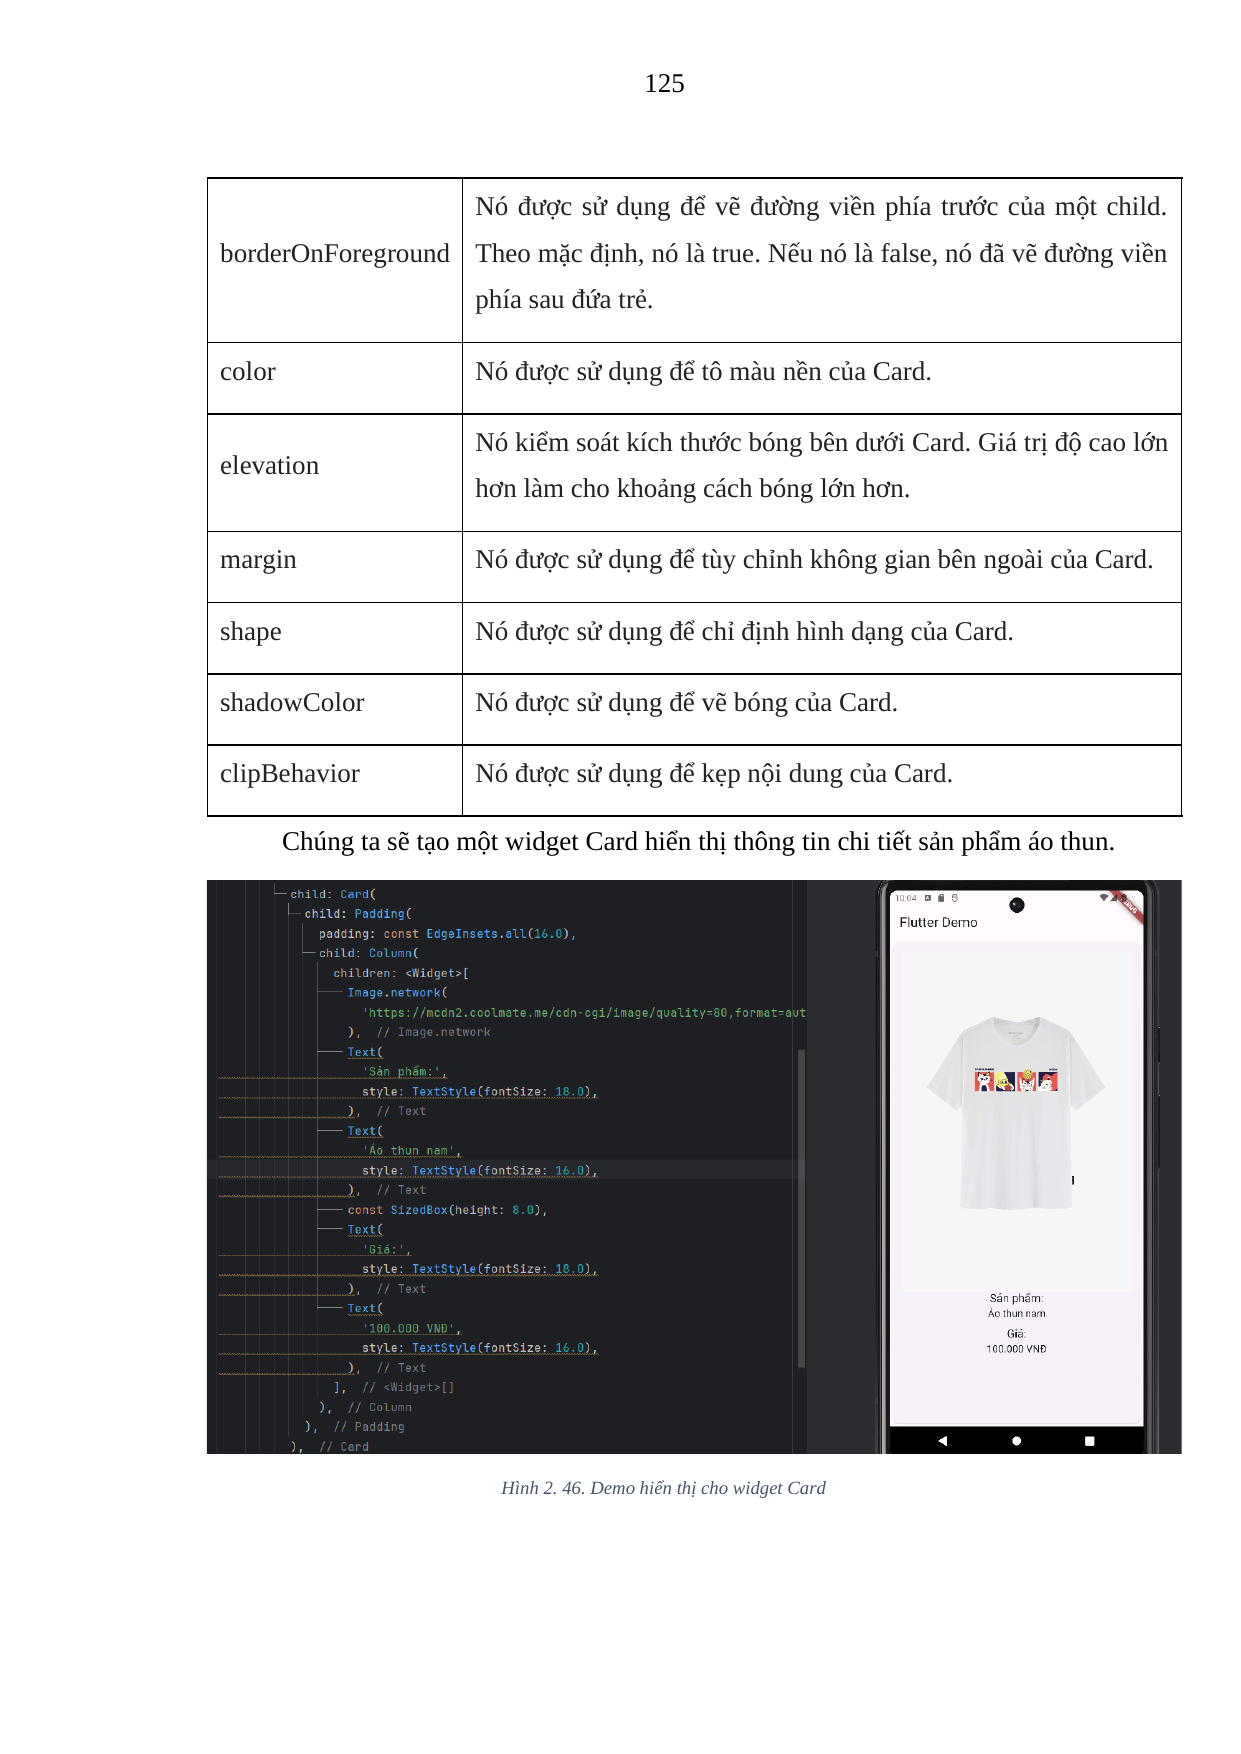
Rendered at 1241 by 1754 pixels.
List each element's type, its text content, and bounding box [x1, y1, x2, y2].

table_cell shape [208, 603, 462, 673]
table_cell color [208, 343, 462, 413]
table_cell borderOnForeground [208, 179, 462, 342]
text Chúng ta sẽ tạo một widget Card hiển thị thông tin chi tiết sản phẩm áo thun. [207, 825, 1122, 856]
table_cell Nó kiểm soát kích thước bóng bên dưới Card. Giá trị độ cao lớn hơn làm cho khoảng cách bóng lớn hơn. [463, 415, 1181, 531]
table_cell Nó được sử dụng để vẽ bóng của Card. [463, 675, 1181, 744]
table_cell shadowColor [208, 675, 462, 744]
table_cell Nó được sử dụng để tùy chỉnh không gian bên ngoài của Card. [463, 532, 1181, 602]
picture [206, 880, 1182, 1454]
text Hình 2. 46. Demo hiển thị cho widget Card [207, 1477, 1122, 1499]
table_cell margin [208, 532, 462, 602]
table_cell Nó được sử dụng để tô màu nền của Card. [463, 343, 1181, 413]
table_cell Nó được sử dụng để vẽ đường viền phía trước của một child. Theo mặc định, nó là true. Nếu nó là false, nó đã vẽ đường viền phía sau đứa trẻ. [463, 179, 1181, 342]
table_cell elevation [208, 415, 462, 531]
table_cell clipBehavior [208, 746, 462, 815]
table_cell Nó được sử dụng để chỉ định hình dạng của Card. [463, 603, 1181, 673]
table_cell Nó được sử dụng để kẹp nội dung của Card. [463, 746, 1181, 815]
